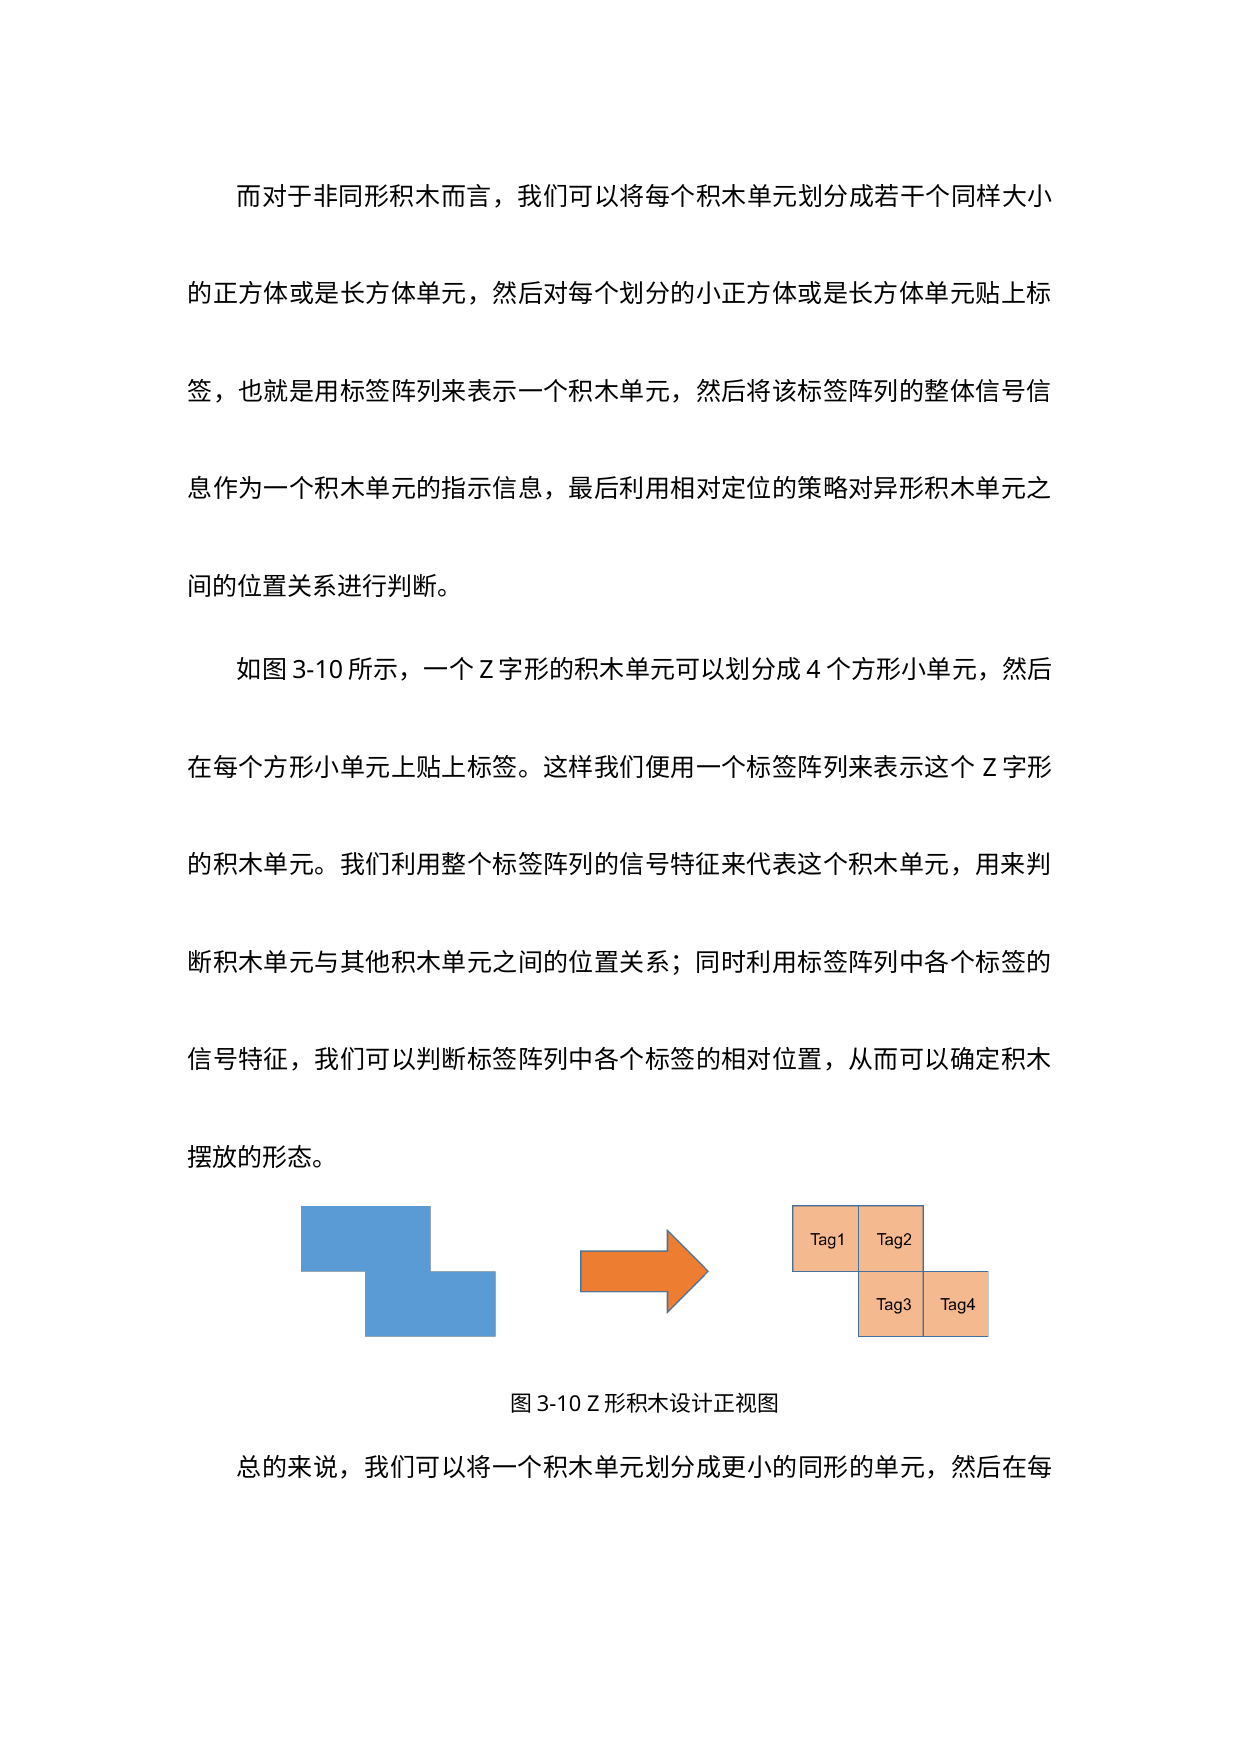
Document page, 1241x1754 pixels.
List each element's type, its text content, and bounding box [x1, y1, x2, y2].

text 如图3-10所示，一个Z字形的积木单元可以划分成4个方形小单元，然后在每个方形小单元上贴上标签。这样我们便用一个标签阵列来表示这个Z字形的积木单元。我们利用整个标签阵列的信号特征来代表这个积木单元，用来判断积木单元与其他积木单元之间的位置关系；同时利用标签阵列中各个标签的信号特征，我们可以判断标签阵列中各个标签的相对位置，从而可以确定积木摆放的形态。 [187, 635, 1053, 1188]
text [187, 1433, 1053, 1498]
picture [301, 1205, 989, 1337]
text 图3-10 Z形积木设计正视图 [187, 1385, 1053, 1418]
text 而对于非同形积木而言，我们可以将每个积木单元划分成若干个同样大小的正方体或是长方体单元，然后对每个划分的小正方体或是长方体单元贴上标签，也就是用标签阵列来表示一个积木单元，然后将该标签阵列的整体信号信息作为一个积木单元的指示信息，最后利用相对定位的策略对异形积木单元之间的位置关系进行判断。 [187, 162, 1053, 617]
